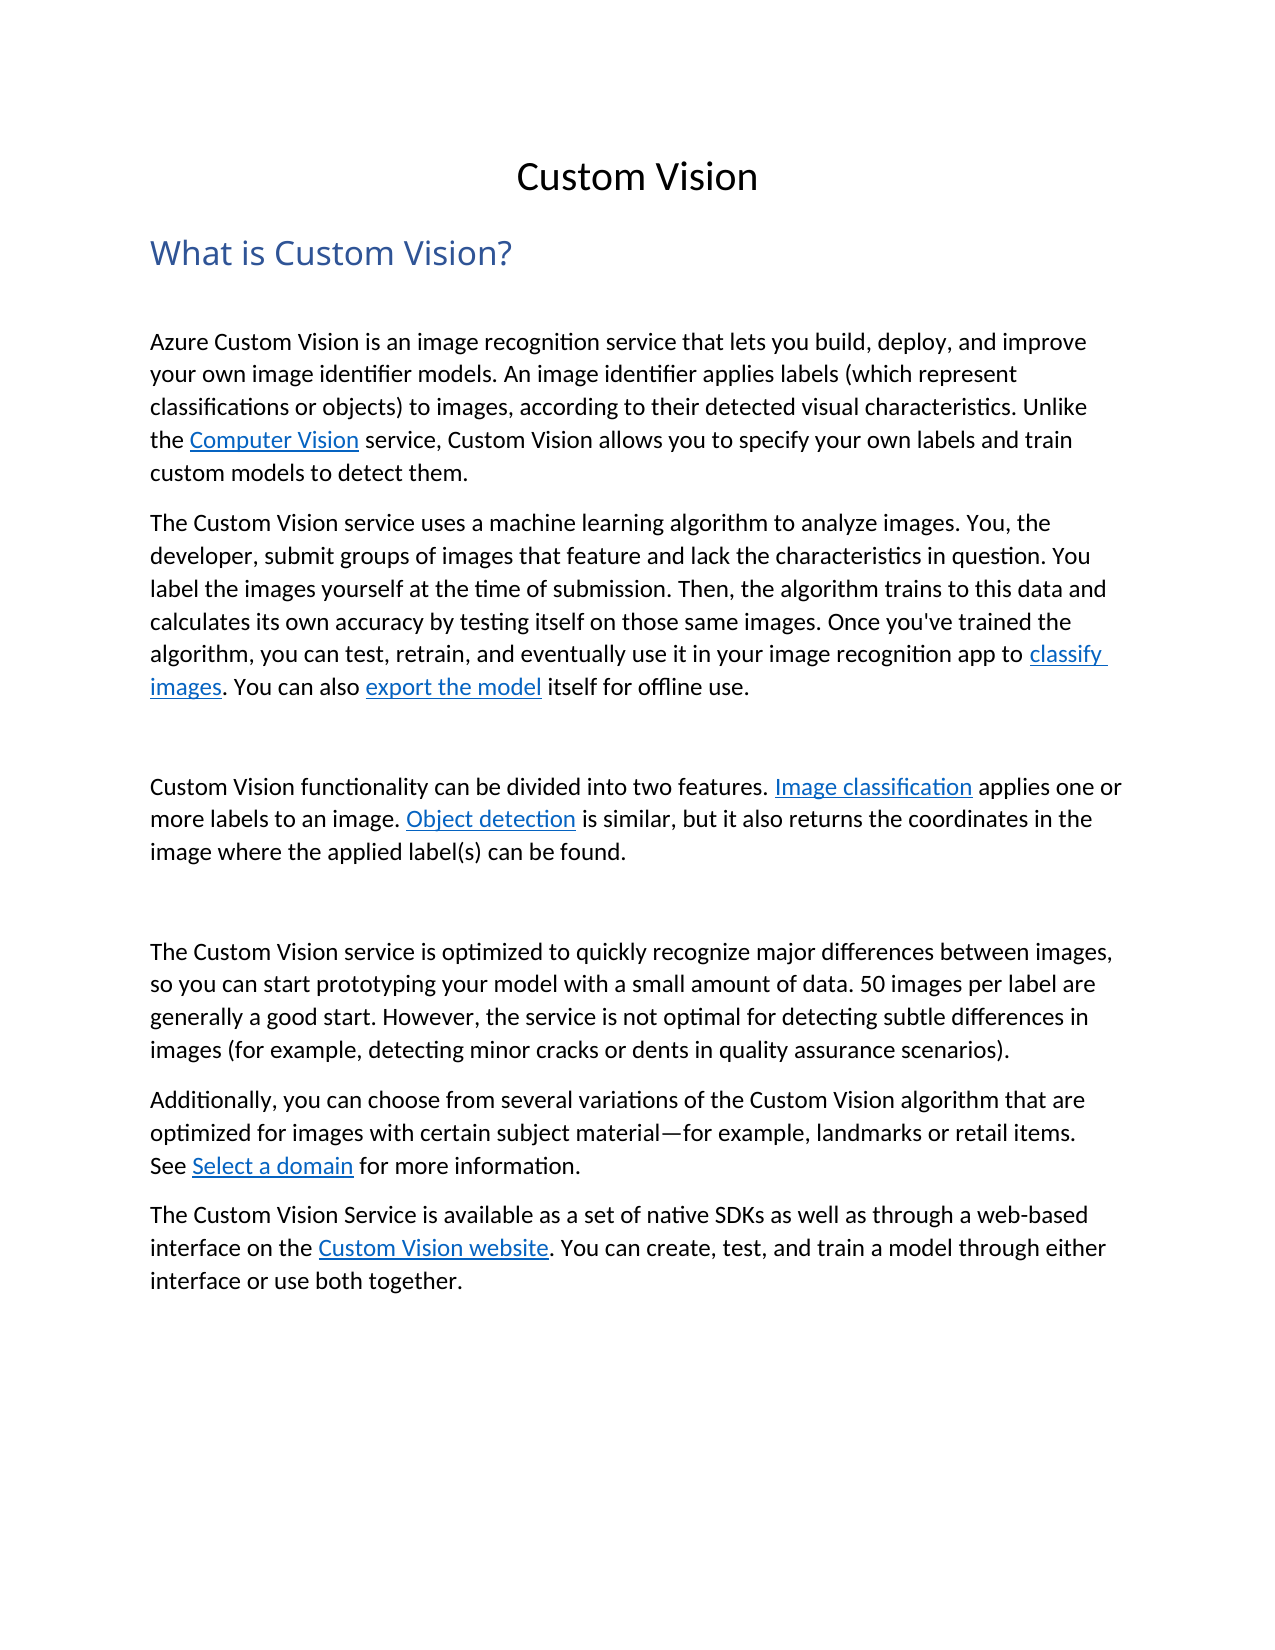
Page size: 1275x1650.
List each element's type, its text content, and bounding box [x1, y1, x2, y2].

text Custom Vision [150, 150, 1125, 201]
text The Custom Vision Service is available as a set of native SDKs as well as through a web-based interface on the Custom Vision website. You can create, test, and train a model through either interface or use both together. [150, 1199, 1125, 1296]
text Additionally, you can choose from several variations of the Custom Vision algorithm that are optimized for images with certain subject material—for example, landmarks or retail items. See Select a domain for more information. [150, 1084, 1125, 1180]
text The Custom Vision service is optimized to quickly recognize major differences between images, so you can start prototyping your model with a small amount of data. 50 images per label are generally a good start. However, the service is not optimal for detecting subtle differences in images (for example, detecting minor cracks or dents in quality assurance scenarios). [150, 936, 1125, 1065]
text Custom Vision functionality can be divided into two features. Image classification applies one or more labels to an image. Object detection is similar, but it also returns the coordinates in the image where the applied label(s) can be found. [150, 771, 1125, 867]
text The Custom Vision service uses a machine learning algorithm to analyze images. You, the developer, submit groups of images that feature and lack the characteristics in question. You label the images yourself at the time of submission. Then, the algorithm trains to this data and calculates its own accuracy by testing itself on those same images. Once you've trained the algorithm, you can test, retrain, and eventually use it in your image recognition app to classify images. You can also export the model itself for offline use. [150, 507, 1125, 702]
subtitle What is Custom Vision? [150, 230, 1125, 275]
text Azure Custom Vision is an image recognition service that lets you build, deploy, and improve your own image identifier models. An image identifier applies labels (which represent classifications or objects) to images, according to their detected visual characteristics. Unlike the Computer Vision service, Custom Vision allows you to specify your own labels and train custom models to detect them. [150, 326, 1125, 488]
